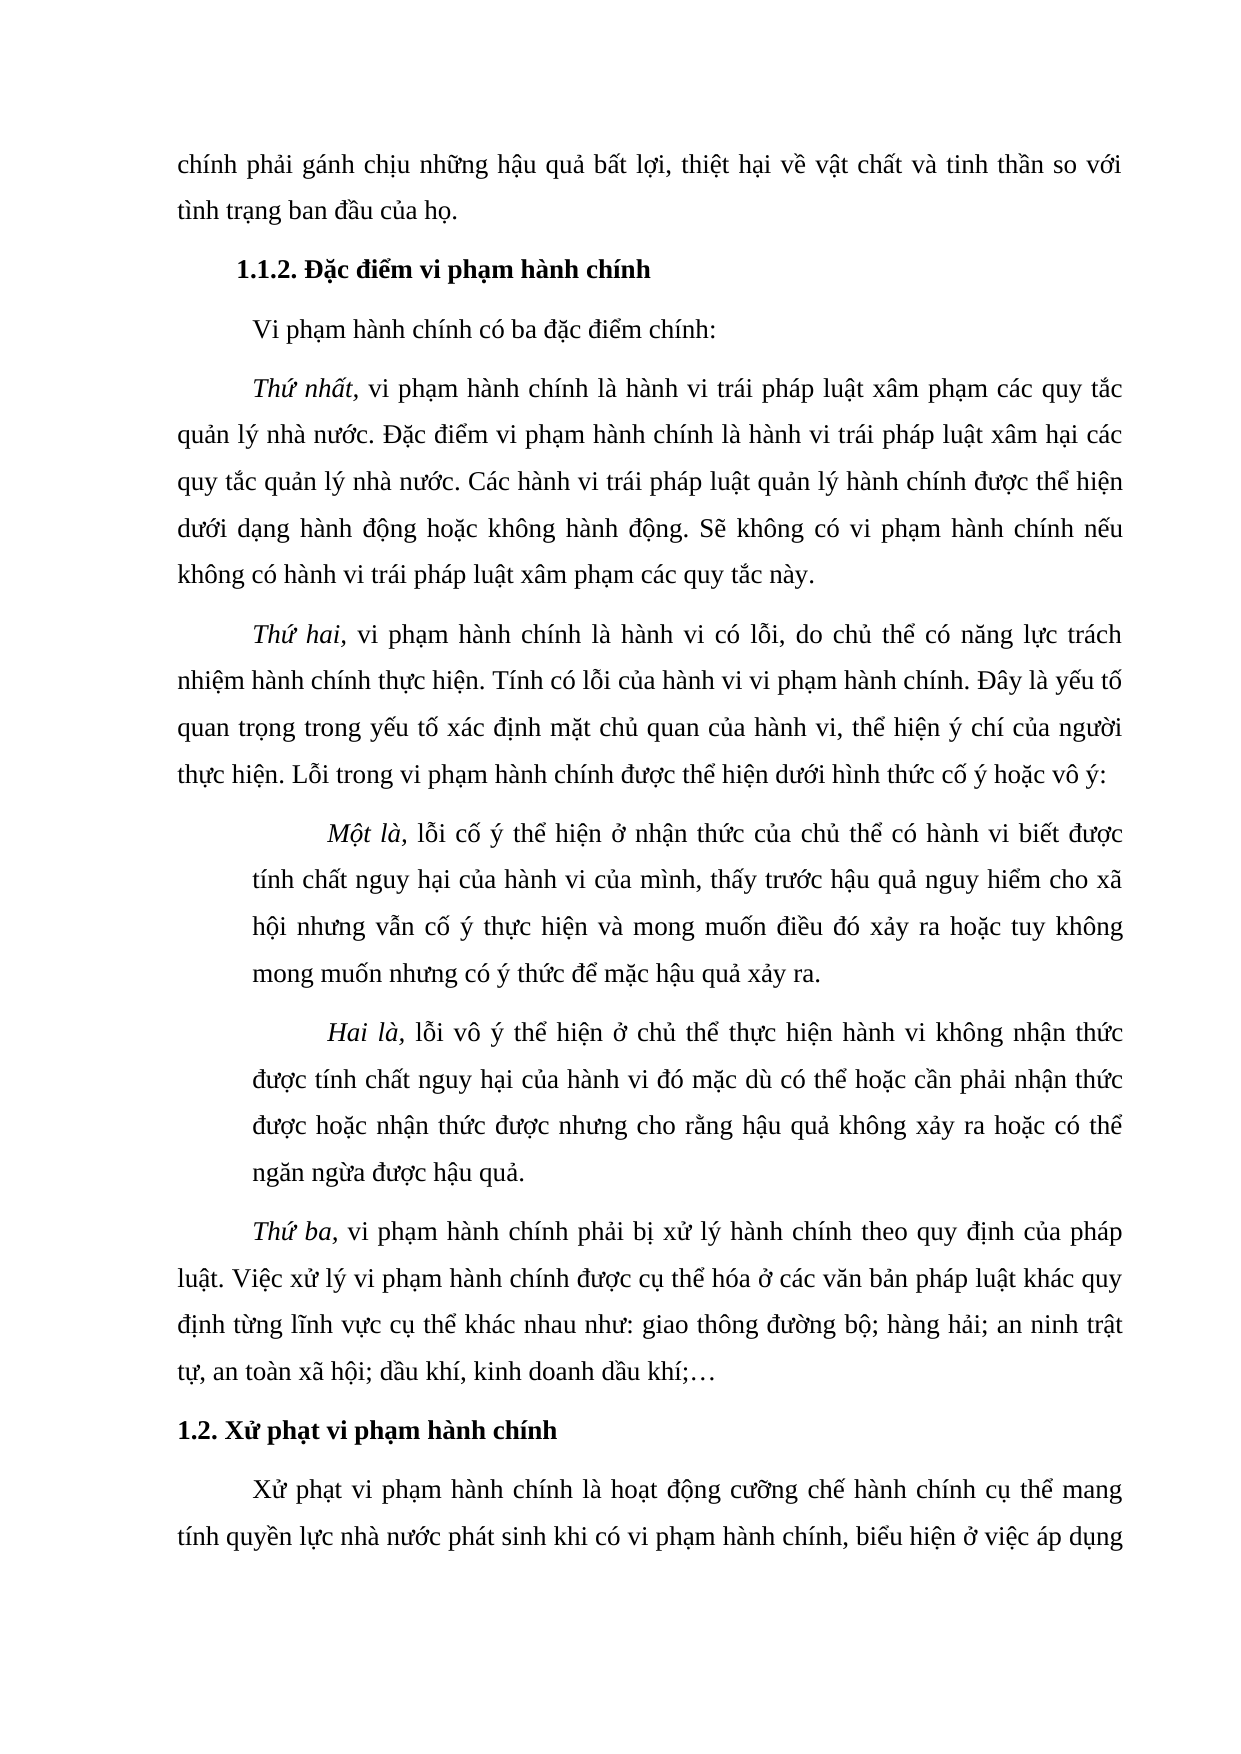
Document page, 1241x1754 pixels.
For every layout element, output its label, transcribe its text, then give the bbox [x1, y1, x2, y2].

text 1.1.2. Đặc điểm vi phạm hành chính [177, 253, 1124, 285]
text Thứ nhất, vi phạm hành chính là hành vi trái pháp luật xâm phạm các quy tắc quản lý nhà nước. Đặc điểm vi phạm hành chính là hành vi trái pháp luật xâm hại các quy tắc quản lý nhà nước. Các hành vi trái pháp luật quản lý hành chính được thể hiện dưới dạng hành động hoặc không hành động. Sẽ không có vi phạm hành chính nếu không có hành vi trái pháp luật xâm phạm các quy tắc này. [177, 372, 1124, 590]
text Thứ ba, vi phạm hành chính phải bị xử lý hành chính theo quy định của pháp luật. Việc xử lý vi phạm hành chính được cụ thể hóa ở các văn bản pháp luật khác quy định từng lĩnh vực cụ thể khác nhau như: giao thông đường bộ; hàng hải; an ninh trật tự, an toàn xã hội; dầu khí, kinh doanh dầu khí;… [177, 1215, 1124, 1386]
text Một là, lỗi cố ý thể hiện ở nhận thức của chủ thể có hành vi biết được tính chất nguy hại của hành vi của mình, thấy trước hậu quả nguy hiểm cho xã hội nhưng vẫn cố ý thực hiện và mong muốn điều đó xảy ra hoặc tuy không mong muốn nhưng có ý thức để mặc hậu quả xảy ra. [252, 817, 1124, 988]
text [177, 1473, 1124, 1551]
text 1.2. Xử phạt vi phạm hành chính [177, 1414, 1124, 1446]
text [177, 148, 1124, 226]
text Hai là, lỗi vô ý thể hiện ở chủ thể thực hiện hành vi không nhận thức được tính chất nguy hại của hành vi đó mặc dù có thể hoặc cần phải nhận thức được hoặc nhận thức được nhưng cho rằng hậu quả không xảy ra hoặc có thể ngăn ngừa được hậu quả. [252, 1016, 1124, 1187]
text Thứ hai, vi phạm hành chính là hành vi có lỗi, do chủ thể có năng lực trách nhiệm hành chính thực hiện. Tính có lỗi của hành vi vi phạm hành chính. Đây là yếu tố quan trọng trong yếu tố xác định mặt chủ quan của hành vi, thể hiện ý chí của người thực hiện. Lỗi trong vi phạm hành chính được thể hiện dưới hình thức cố ý hoặc vô ý: [177, 618, 1124, 789]
text Vi phạm hành chính có ba đặc điểm chính: [177, 313, 1124, 344]
